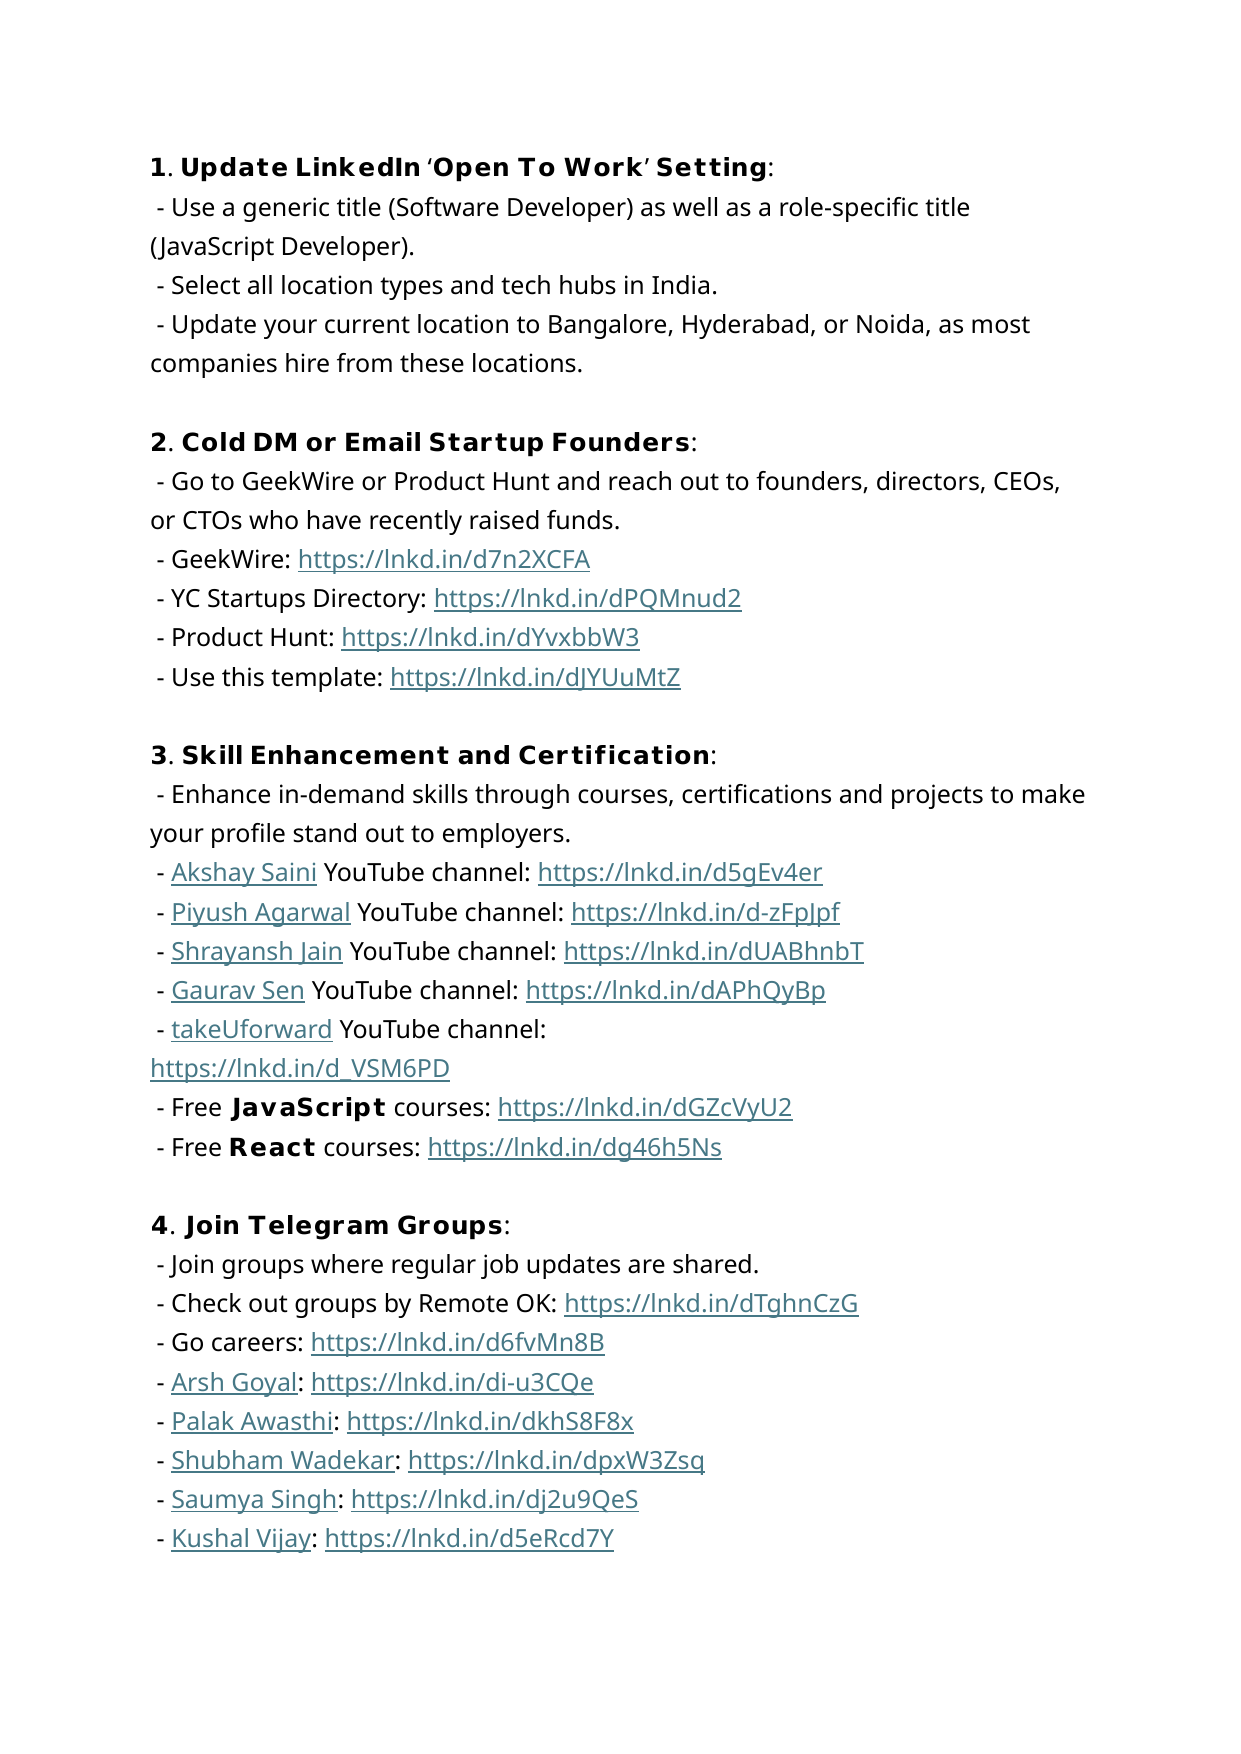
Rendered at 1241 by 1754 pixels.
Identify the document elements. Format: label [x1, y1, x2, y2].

text [150, 150, 1090, 1594]
